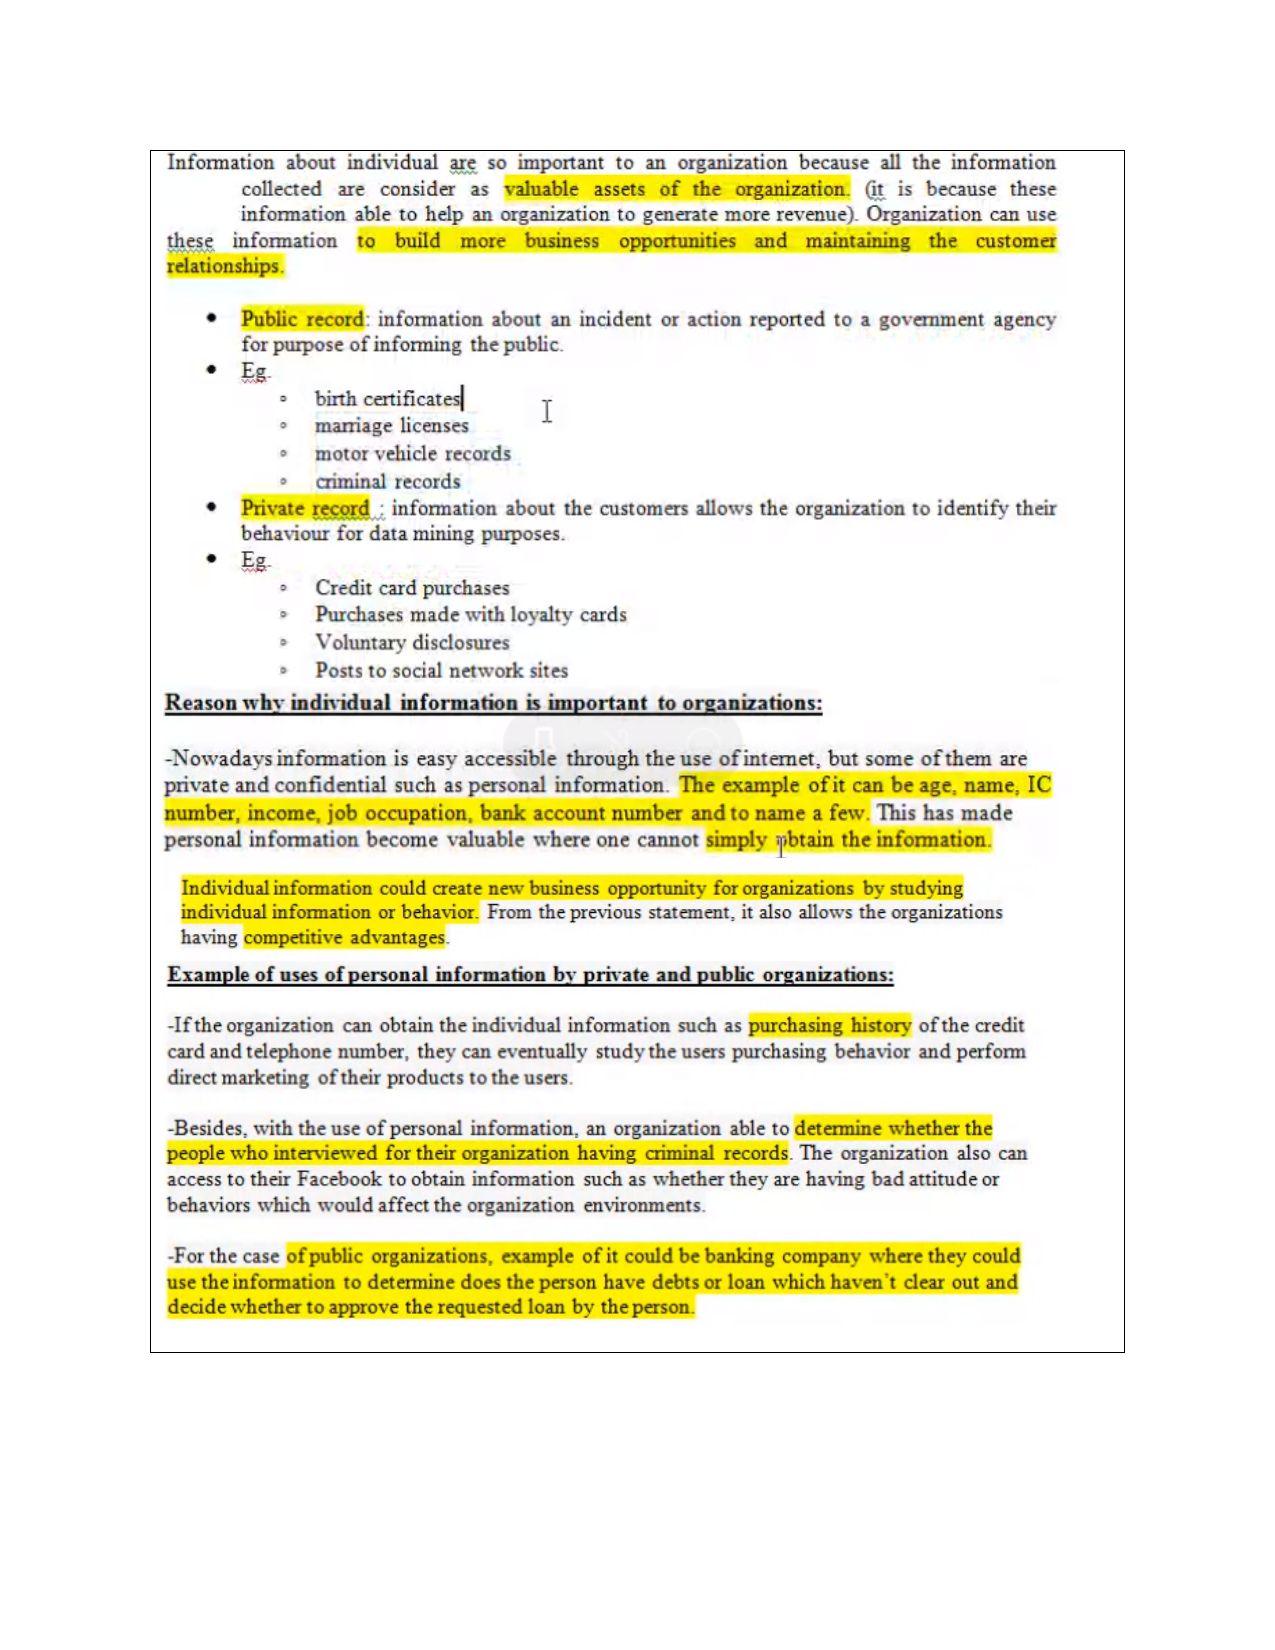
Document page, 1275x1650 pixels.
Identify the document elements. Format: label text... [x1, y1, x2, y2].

picture [161, 151, 1077, 1326]
table_header Sample Answer [151, 151, 1124, 1352]
